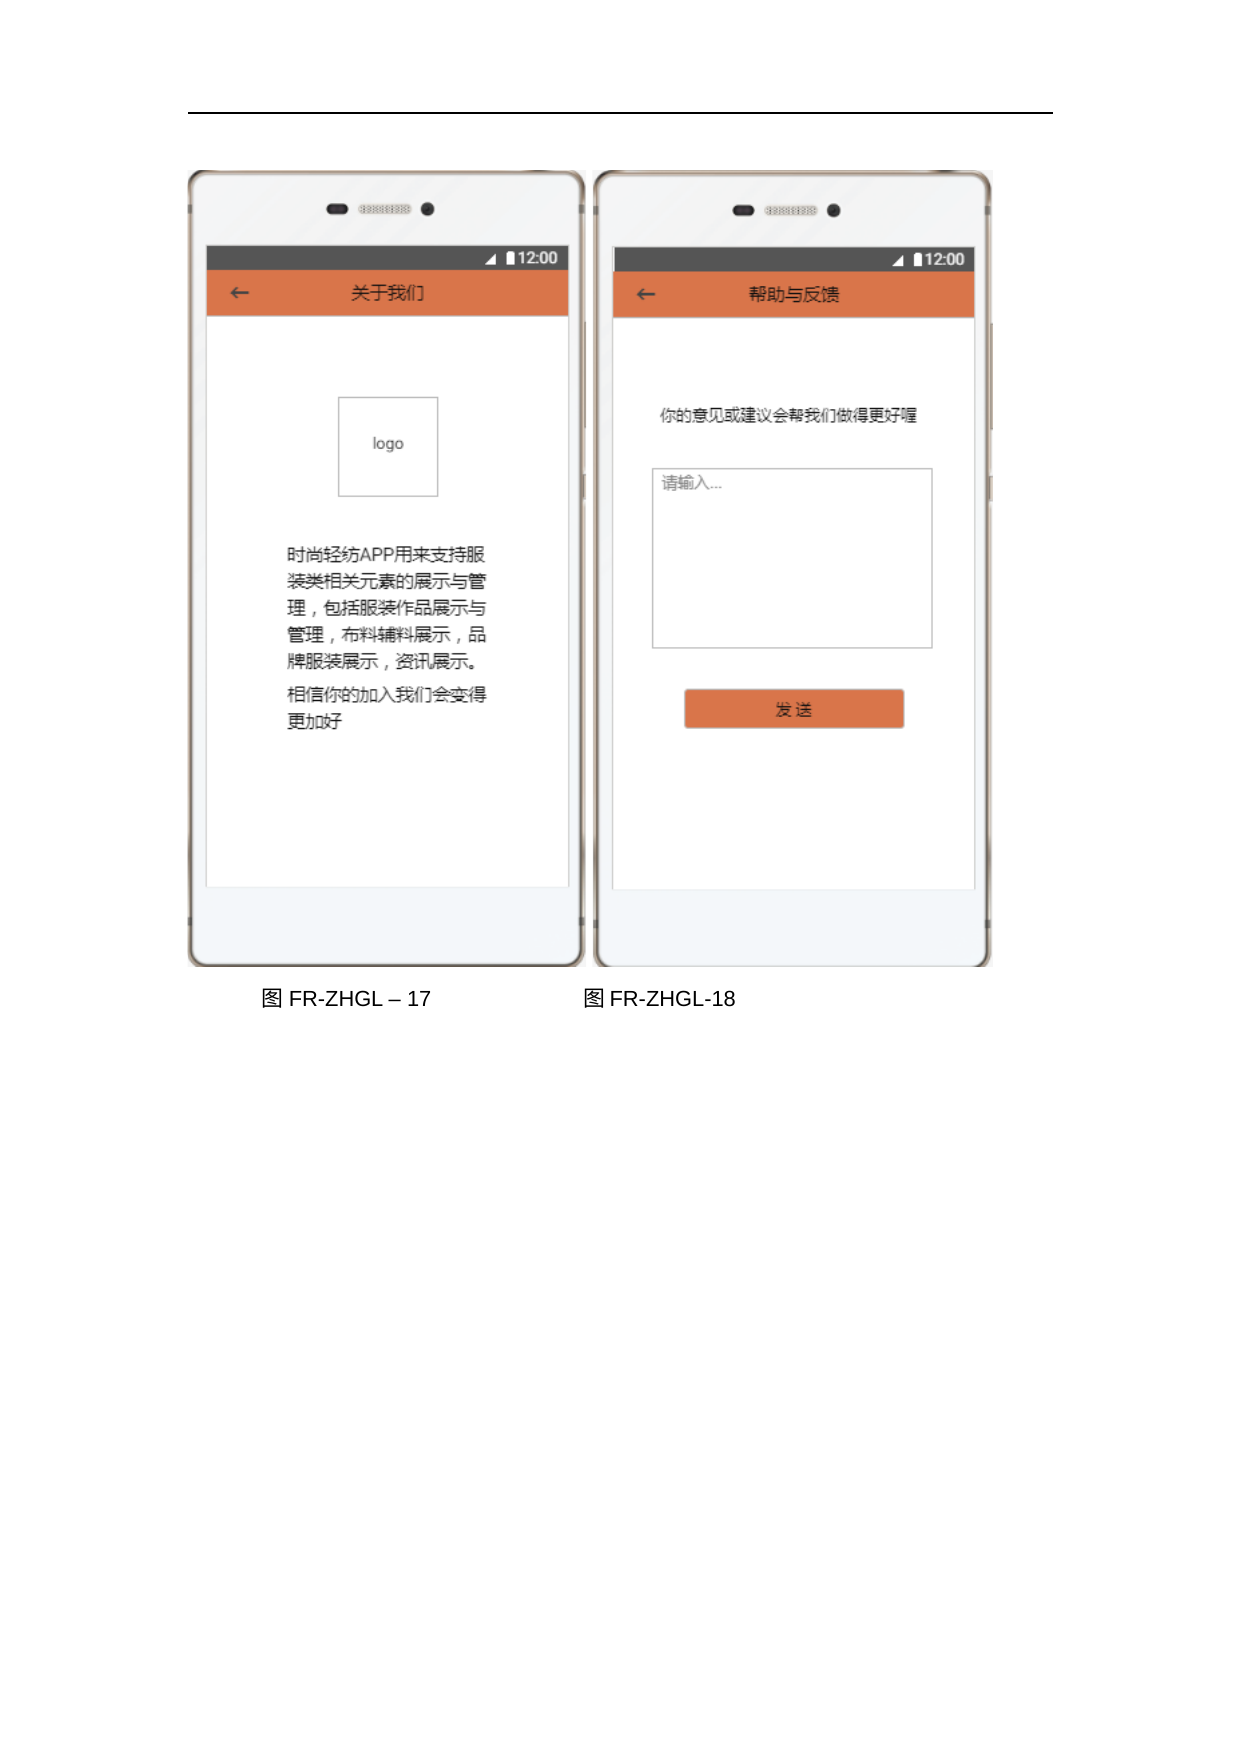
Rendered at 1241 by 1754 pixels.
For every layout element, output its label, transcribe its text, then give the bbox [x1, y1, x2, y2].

picture [187, 170, 587, 967]
picture [592, 170, 993, 967]
text 图 FR-ZHGL – 17 图FR-ZHGL-18 [187, 981, 1053, 1013]
